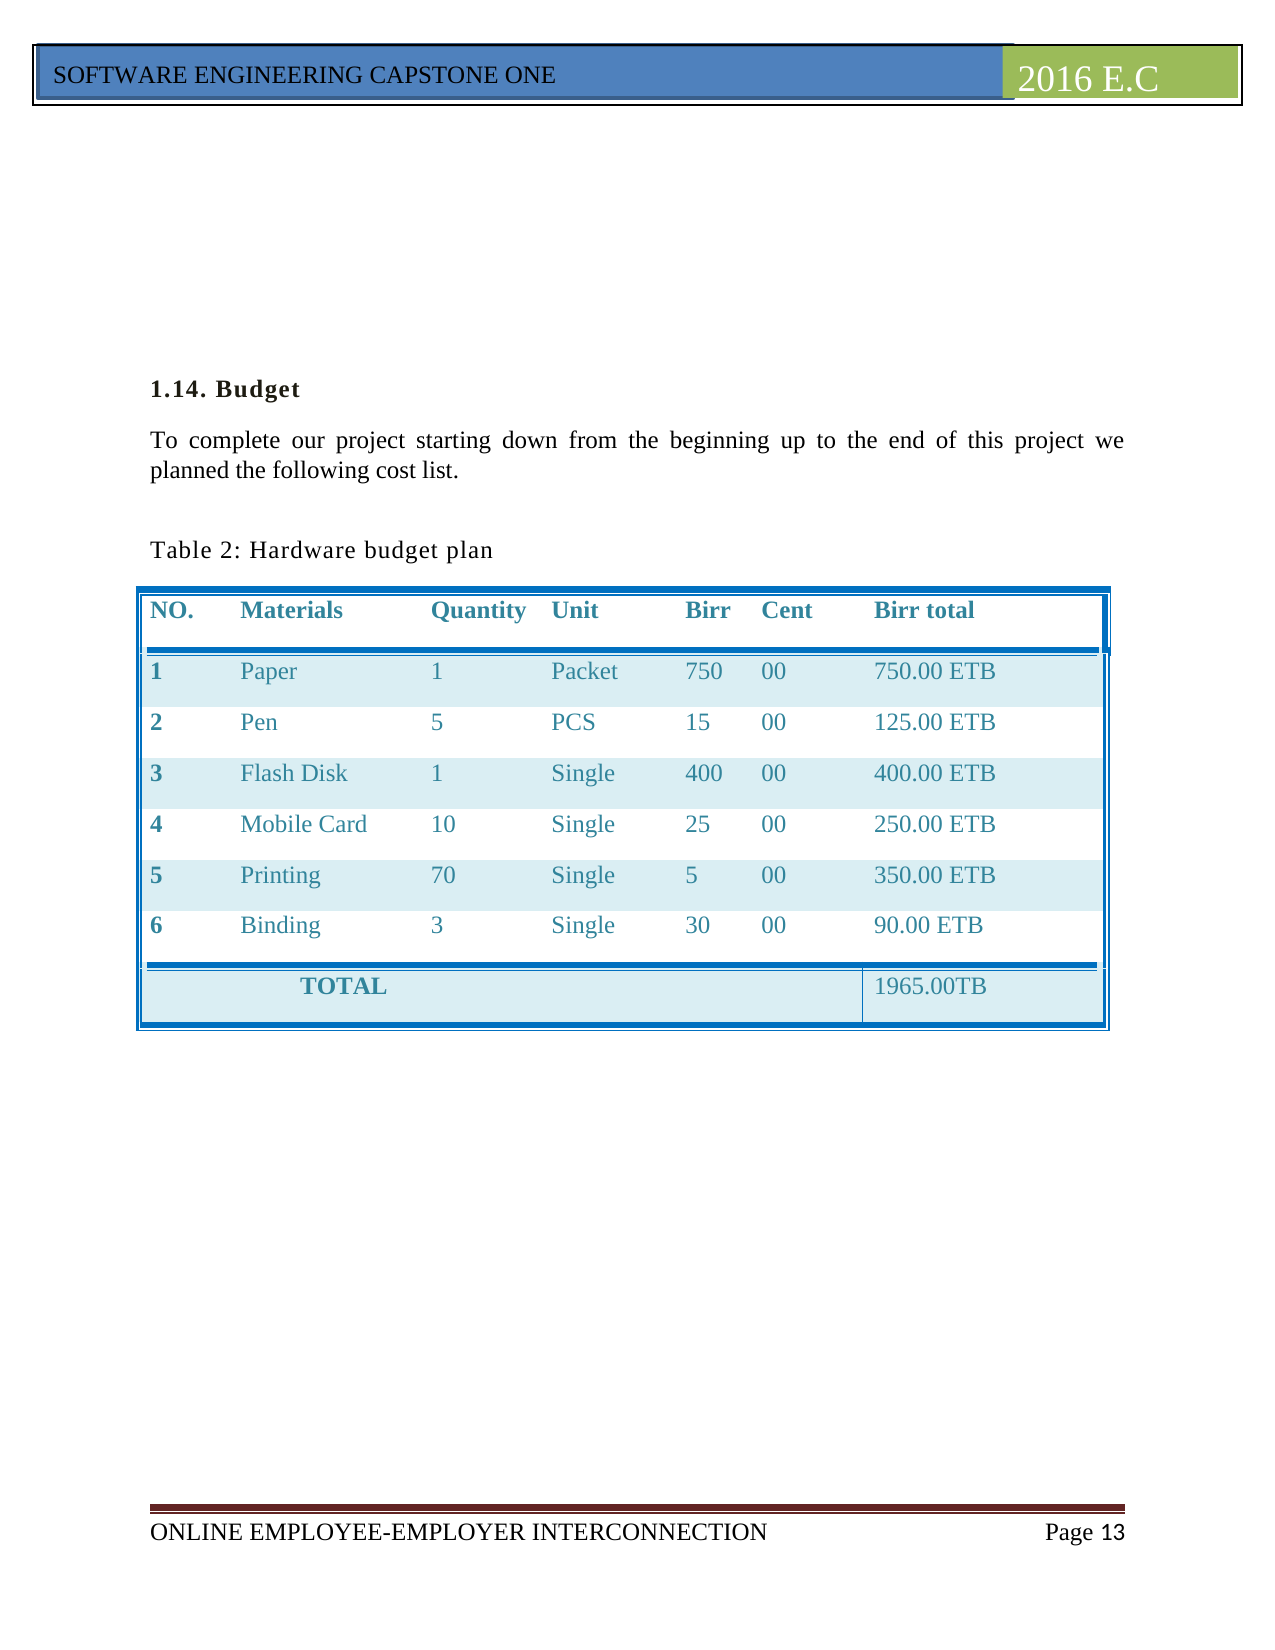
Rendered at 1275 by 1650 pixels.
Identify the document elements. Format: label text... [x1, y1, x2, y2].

table_cell Mobile Card [229, 809, 419, 860]
table_cell 00 [750, 707, 863, 758]
table_cell Flash Disk [229, 758, 419, 809]
table_cell 750 [674, 656, 750, 707]
table_cell 2 [142, 707, 229, 758]
text Table 2: Hardware budget plan [150, 535, 1125, 564]
table_cell 400.00 ETB [863, 758, 1103, 809]
table_cell TOTAL [139, 962, 862, 1022]
table_cell Single [540, 758, 674, 809]
table_cell 5 [419, 707, 540, 758]
table_header Quantity [419, 596, 540, 647]
table_cell 10 [419, 809, 540, 860]
table_cell 00 [750, 656, 863, 707]
table_cell 350.00 ETB [863, 860, 1103, 911]
table_cell 750.00 ETB [863, 647, 1106, 707]
table_cell Packet [540, 656, 674, 707]
table_cell 4 [142, 809, 229, 860]
table_cell Single [540, 860, 674, 911]
table_cell 00 [750, 860, 863, 911]
table_header Birr total [863, 596, 1102, 647]
table_cell Single [540, 809, 674, 860]
table_cell Binding [229, 911, 419, 962]
table_cell 00 [750, 809, 863, 860]
table_cell 30 [674, 911, 750, 962]
table_cell Printing [229, 860, 419, 911]
table_cell 1965.00TB [863, 962, 1106, 1022]
table_header Materials [229, 596, 419, 647]
table_cell 3 [142, 758, 229, 809]
table_cell 400 [674, 758, 750, 809]
table_cell Single [540, 911, 674, 962]
table_cell 25 [674, 809, 750, 860]
table_cell 1 [419, 758, 540, 809]
table_cell Paper [229, 656, 419, 707]
table_header Cent [750, 596, 863, 647]
table_cell 90.00 ETB [863, 911, 1103, 962]
text To complete our project starting down from the beginning up to the end of this project we planned the following cost list. [150, 426, 1125, 484]
table_header NO. [142, 596, 229, 647]
table_cell 1 [419, 656, 540, 707]
table_cell Pen [229, 707, 419, 758]
table_cell 15 [674, 707, 750, 758]
table_cell 00 [750, 911, 863, 962]
table_cell 3 [419, 911, 540, 962]
table_cell 00 [750, 758, 863, 809]
table_cell 6 [142, 911, 229, 962]
table_cell 1 [139, 647, 229, 707]
table_cell PCS [540, 707, 674, 758]
subtitle 1.14. Budget [150, 374, 1125, 403]
table_header Birr [674, 596, 750, 647]
table_cell 5 [674, 860, 750, 911]
table_cell 5 [142, 860, 229, 911]
table_cell 70 [419, 860, 540, 911]
table_header Unit [540, 596, 674, 647]
table_cell 250.00 ETB [863, 809, 1103, 860]
table_cell 125.00 ETB [863, 707, 1103, 758]
